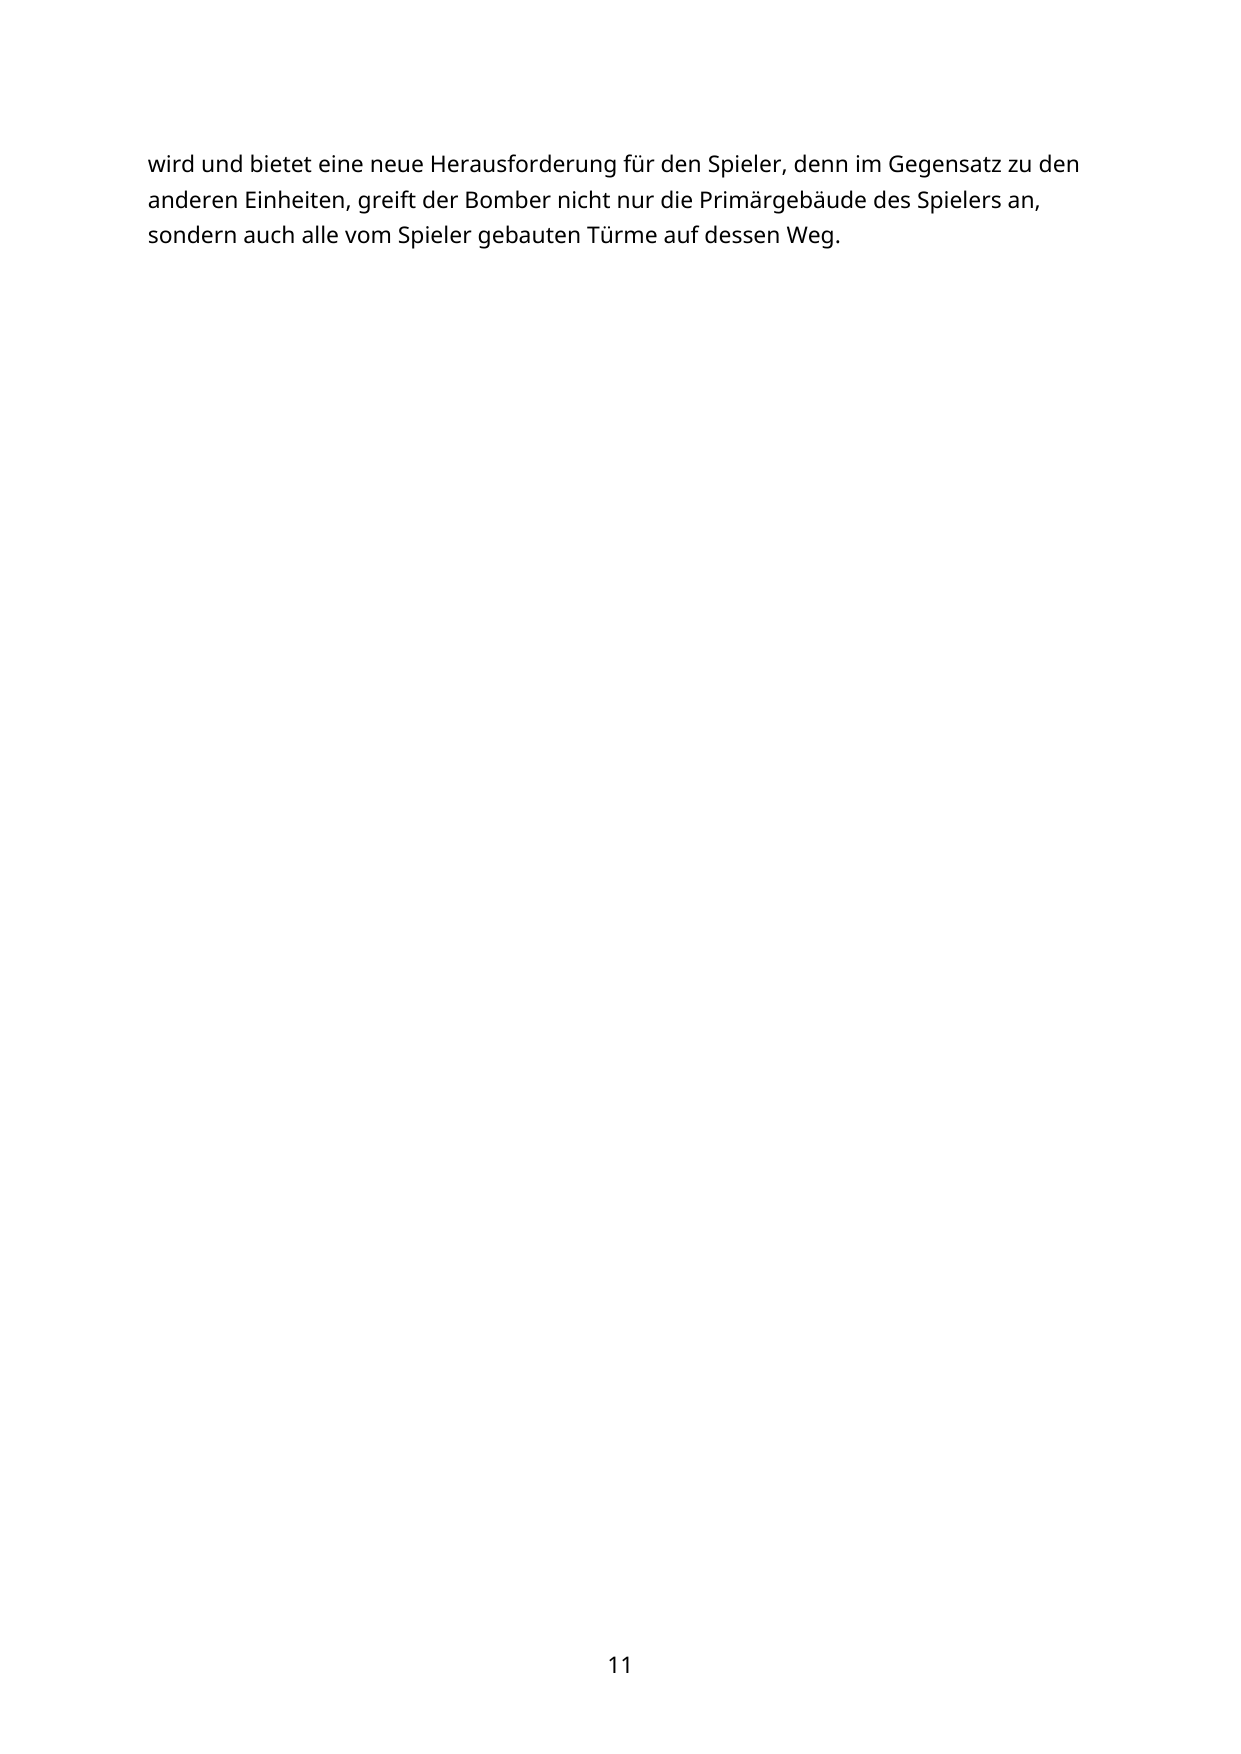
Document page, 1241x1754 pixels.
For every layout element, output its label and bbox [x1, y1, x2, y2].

text [148, 148, 1093, 251]
